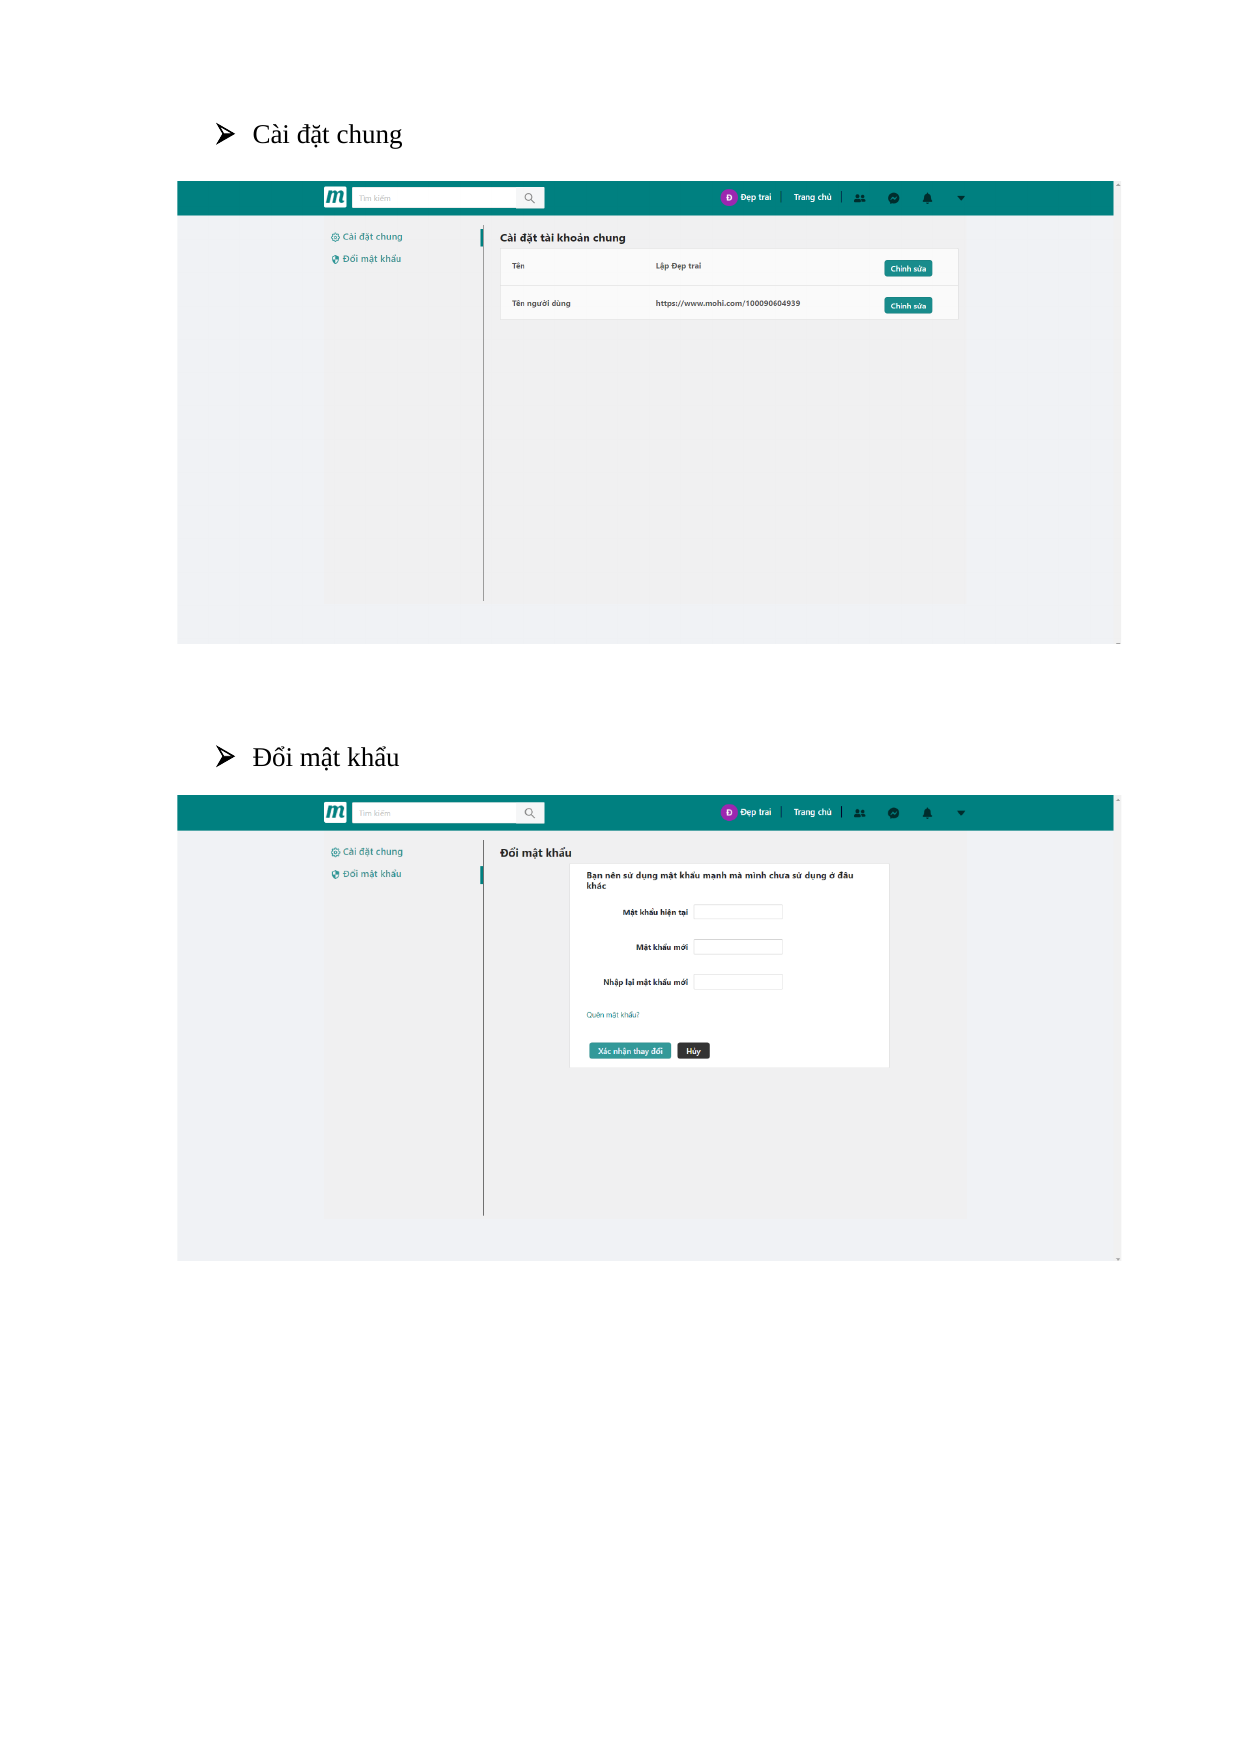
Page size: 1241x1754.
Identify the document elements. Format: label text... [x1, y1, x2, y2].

picture [177, 181, 1122, 644]
list Đổi mật khẩu [215, 741, 1122, 772]
list Cài đặt chung [215, 118, 1122, 149]
picture [177, 795, 1122, 1261]
